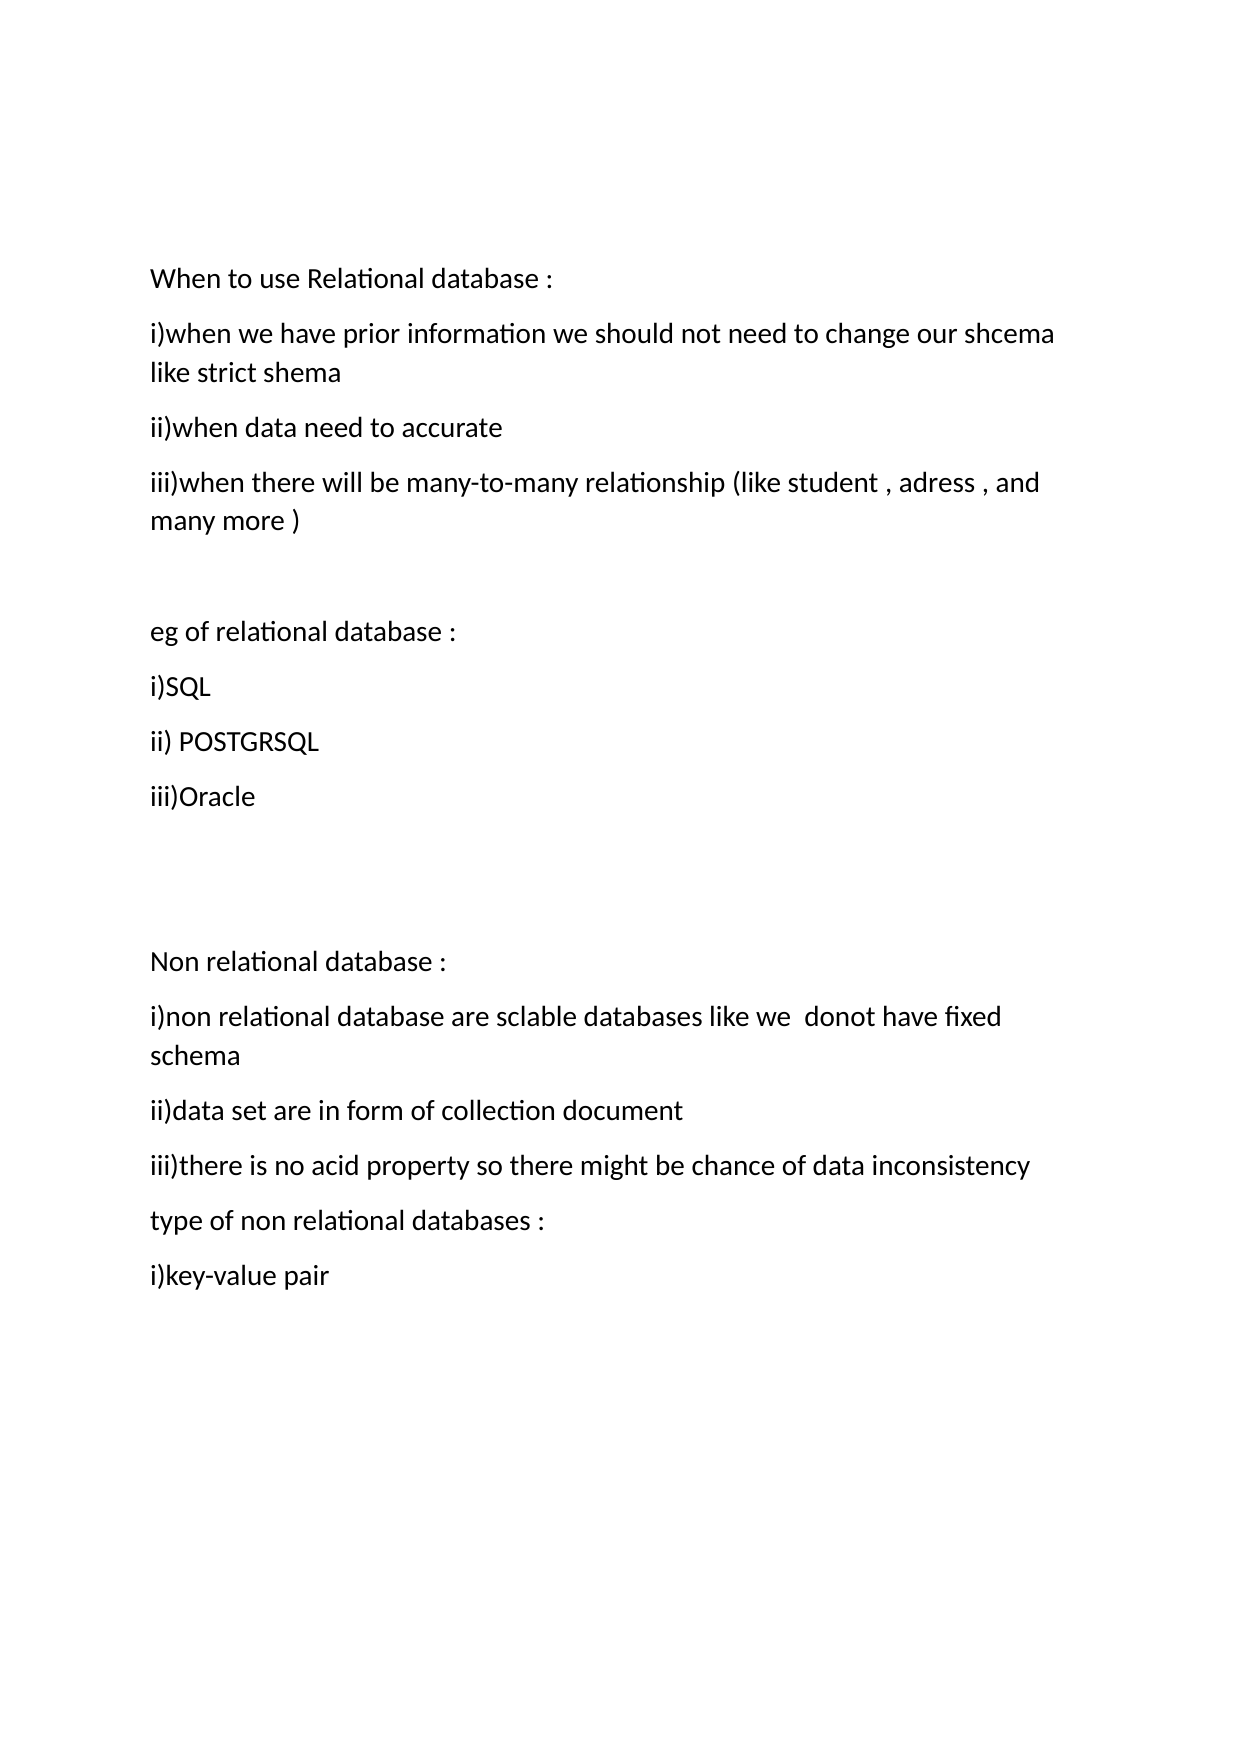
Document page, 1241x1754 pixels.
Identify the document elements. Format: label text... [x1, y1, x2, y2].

text iii)when there will be many-to-many relationship (like student , adress , and many more ) [150, 464, 1090, 538]
text type of non relational databases : [150, 1202, 1090, 1238]
text ii)when data need to accurate [150, 409, 1090, 444]
text i)non relational database are sclable databases like we donot have fixed schema [150, 998, 1090, 1072]
text i)when we have prior information we should not need to change our shcema like strict shema [150, 315, 1090, 389]
text Non relational database : [150, 943, 1090, 979]
text i)key-value pair [150, 1257, 1090, 1293]
text eg of relational database : [150, 613, 1090, 648]
text When to use Relational database : [150, 260, 1090, 296]
text ii) POSTGRSQL [150, 723, 1090, 758]
text i)SQL [150, 668, 1090, 703]
text ii)data set are in form of collection document [150, 1092, 1090, 1127]
text iii)Oracle [150, 778, 1090, 813]
text iii)there is no acid property so there might be chance of data inconsistency [150, 1147, 1090, 1183]
